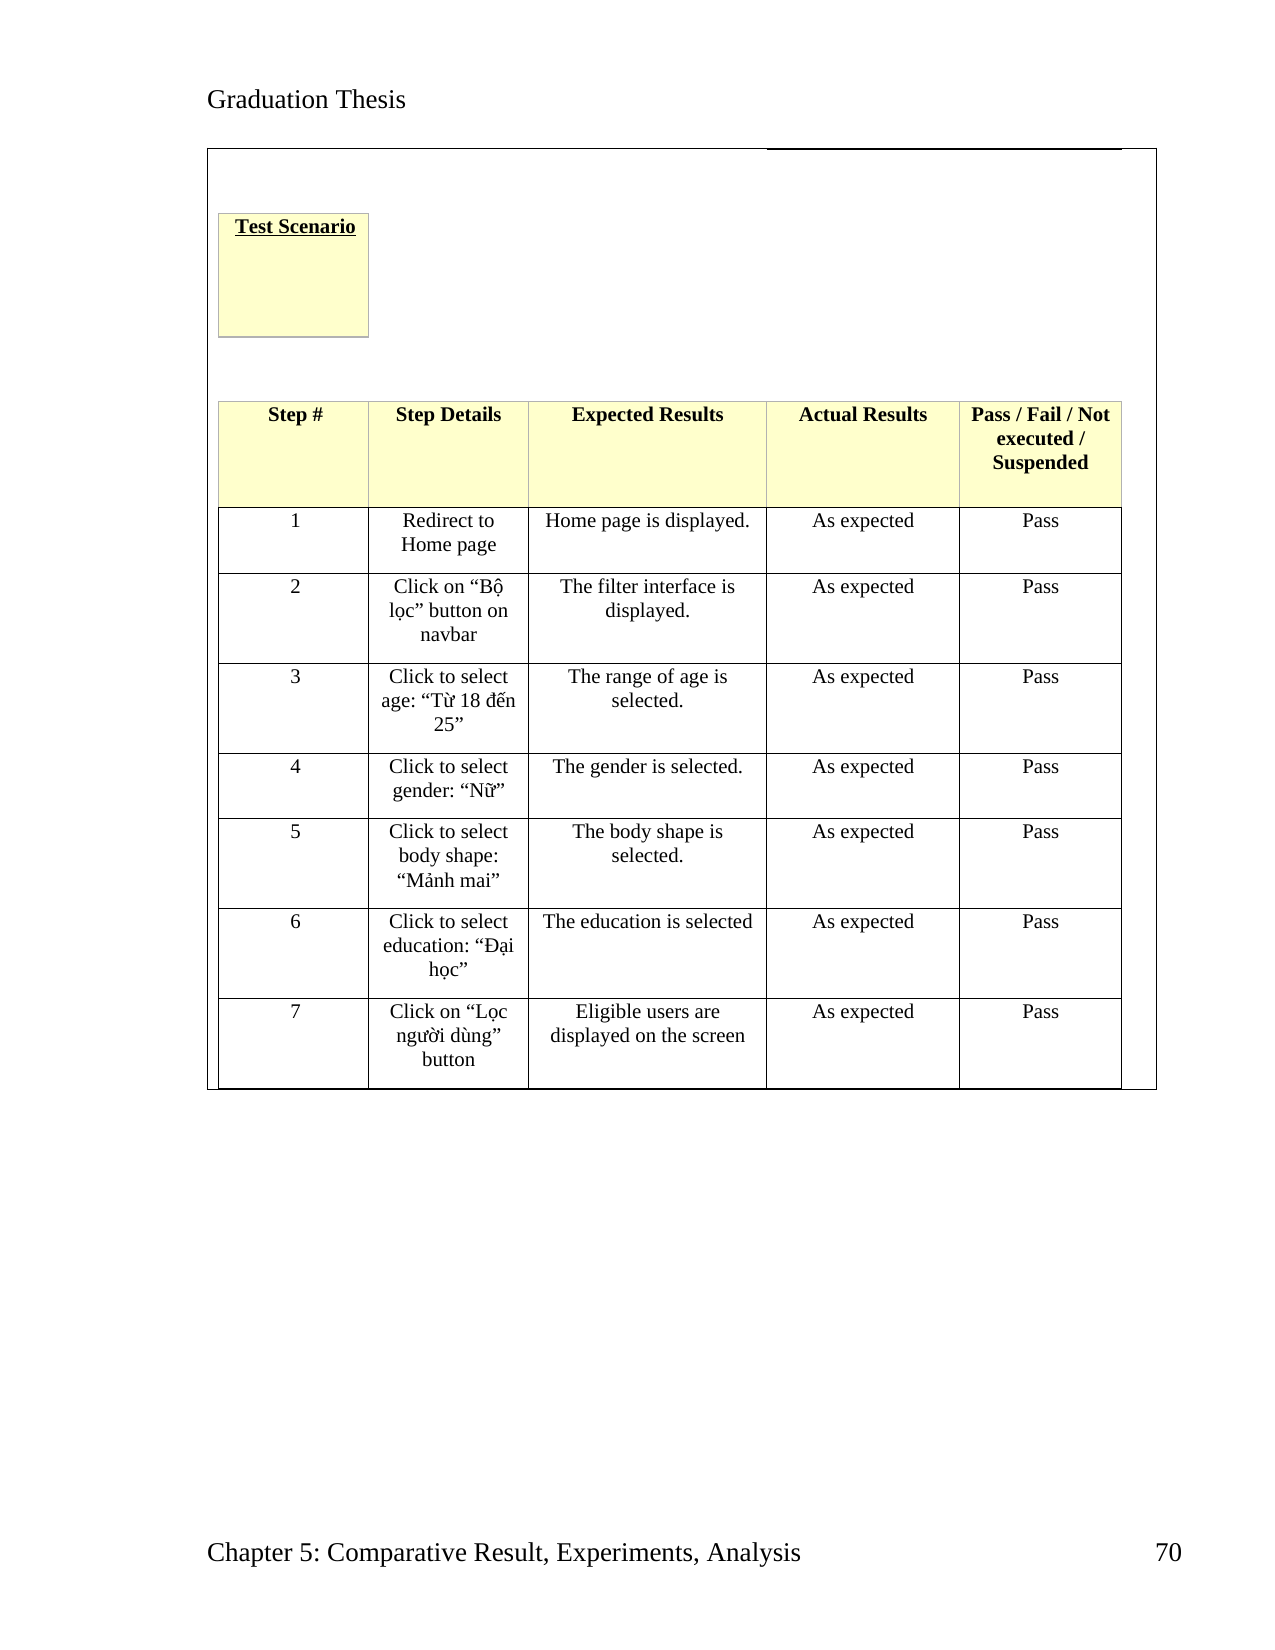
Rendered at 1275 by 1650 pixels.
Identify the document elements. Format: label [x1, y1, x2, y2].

table_header [208, 149, 1156, 1089]
